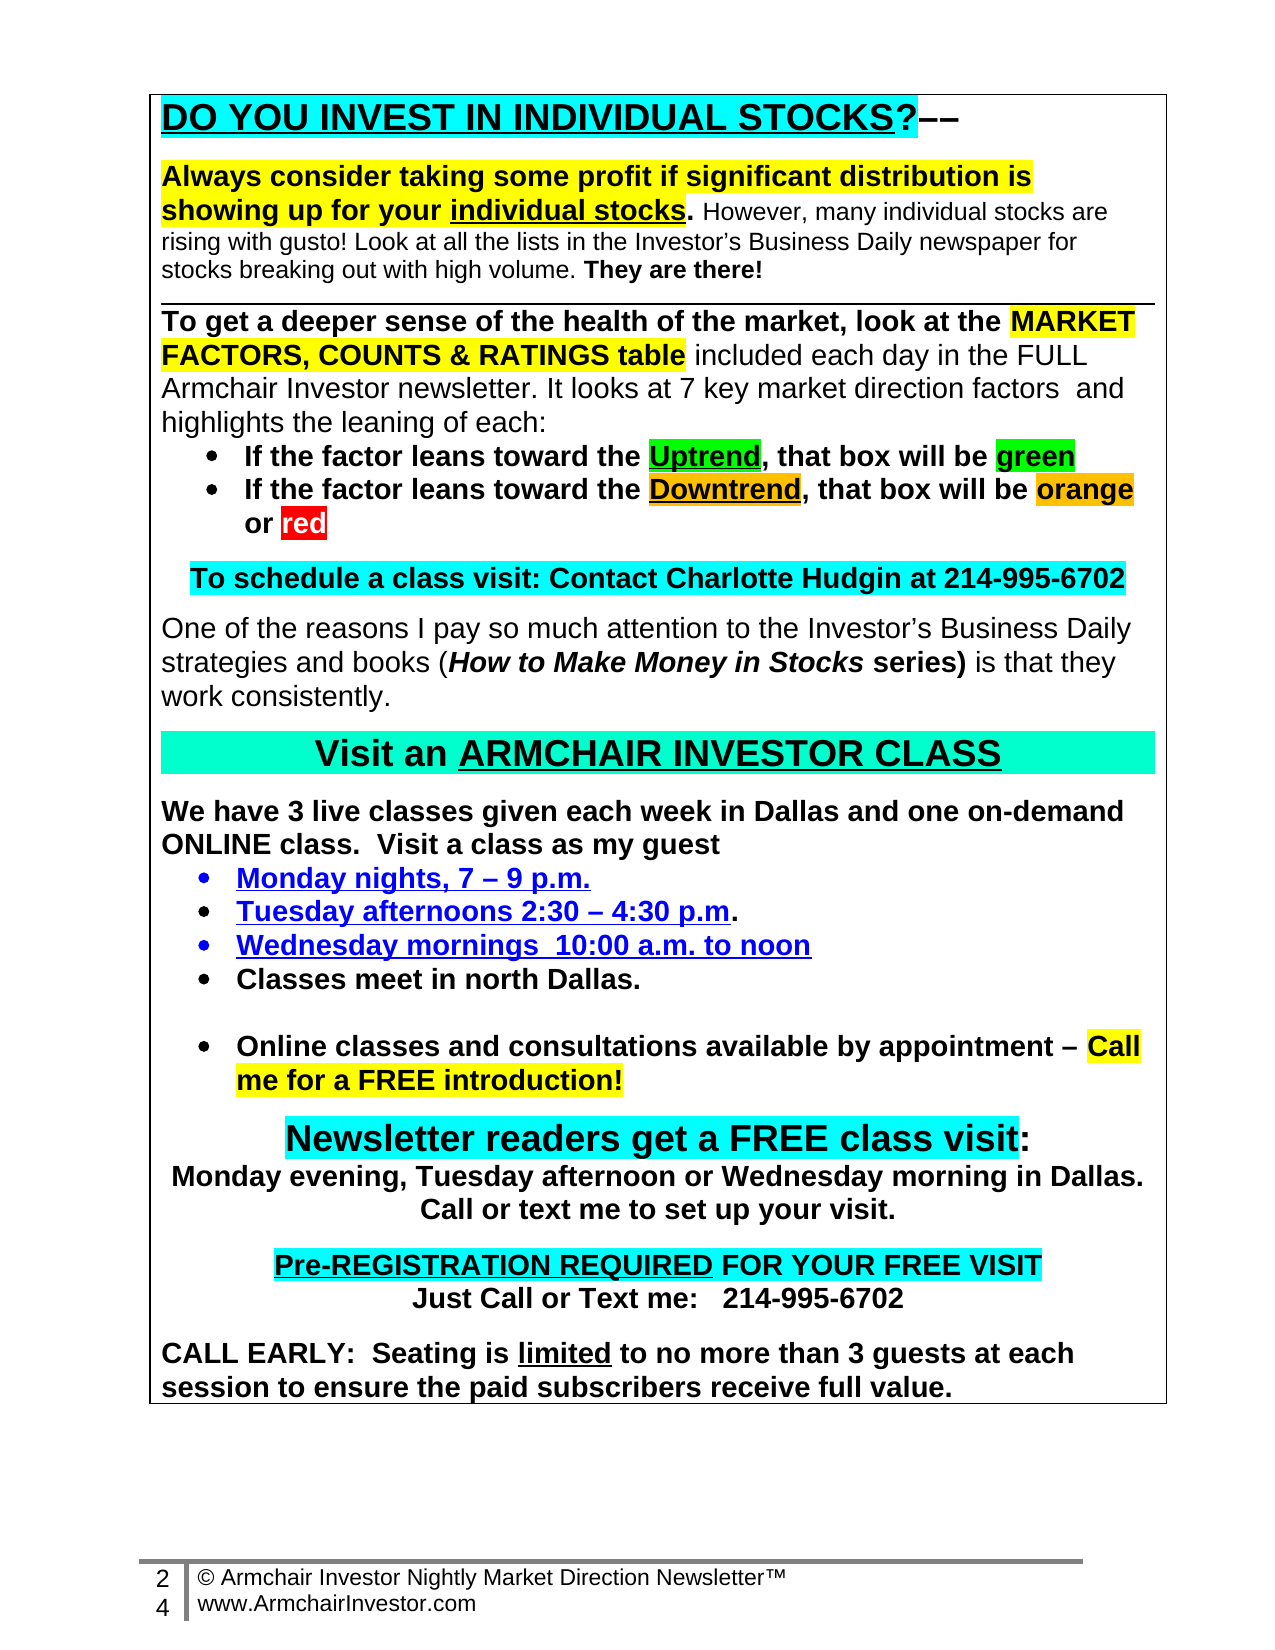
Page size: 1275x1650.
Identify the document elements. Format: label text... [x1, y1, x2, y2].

table_header DO YOU INVEST IN INDIVIDUAL STOCKS?–– Always consider taking some profit if significant distribution is showing up for your individual stocks. However, many individual stocks are rising with gusto! Look at all the lists in the Investor’s Business Daily newspaper for stocks breaking out with high volume. They are there! To get a deeper sense of the health of the market, look at the MARKET FACTORS, COUNTS & RATINGS table included each day in the FULL Armchair Investor newsletter. It looks at 7 key market direction factors and highlights the leaning of each: If the factor leans toward the Uptrend, that box will be green If the factor leans toward the Downtrend, that box will be orange or red To schedule a class visit: Contact Charlotte Hudgin at 214-995-6702 One of the reasons I pay so much attention to the Investor’s Business Daily strategies and books (How to Make Money in Stocks series) is that they work consistently. Visit an ARMCHAIR INVESTOR CLASS We have 3 live classes given each week in Dallas and one on-demand ONLINE class. Visit a class as my guest Monday nights, 7 – 9 p.m. Tuesday afternoons 2:30 – 4:30 p.m. Wednesday mornings 10:00 a.m. to noon Classes meet in north Dallas. Online classes and consultations available by appointment – Call me for a FREE introduction! Newsletter readers get a FREE class visit: Monday evening, Tuesday afternoon or Wednesday morning in Dallas. Call or text me to set up your visit. Pre-REGISTRATION REQUIRED FOR YOUR FREE VISIT Just Call or Text me: 214-995-6702 CALL EARLY: Seating is limited to no more than 3 guests at each session to ensure the paid subscribers receive full value. [151, 95, 1166, 1403]
